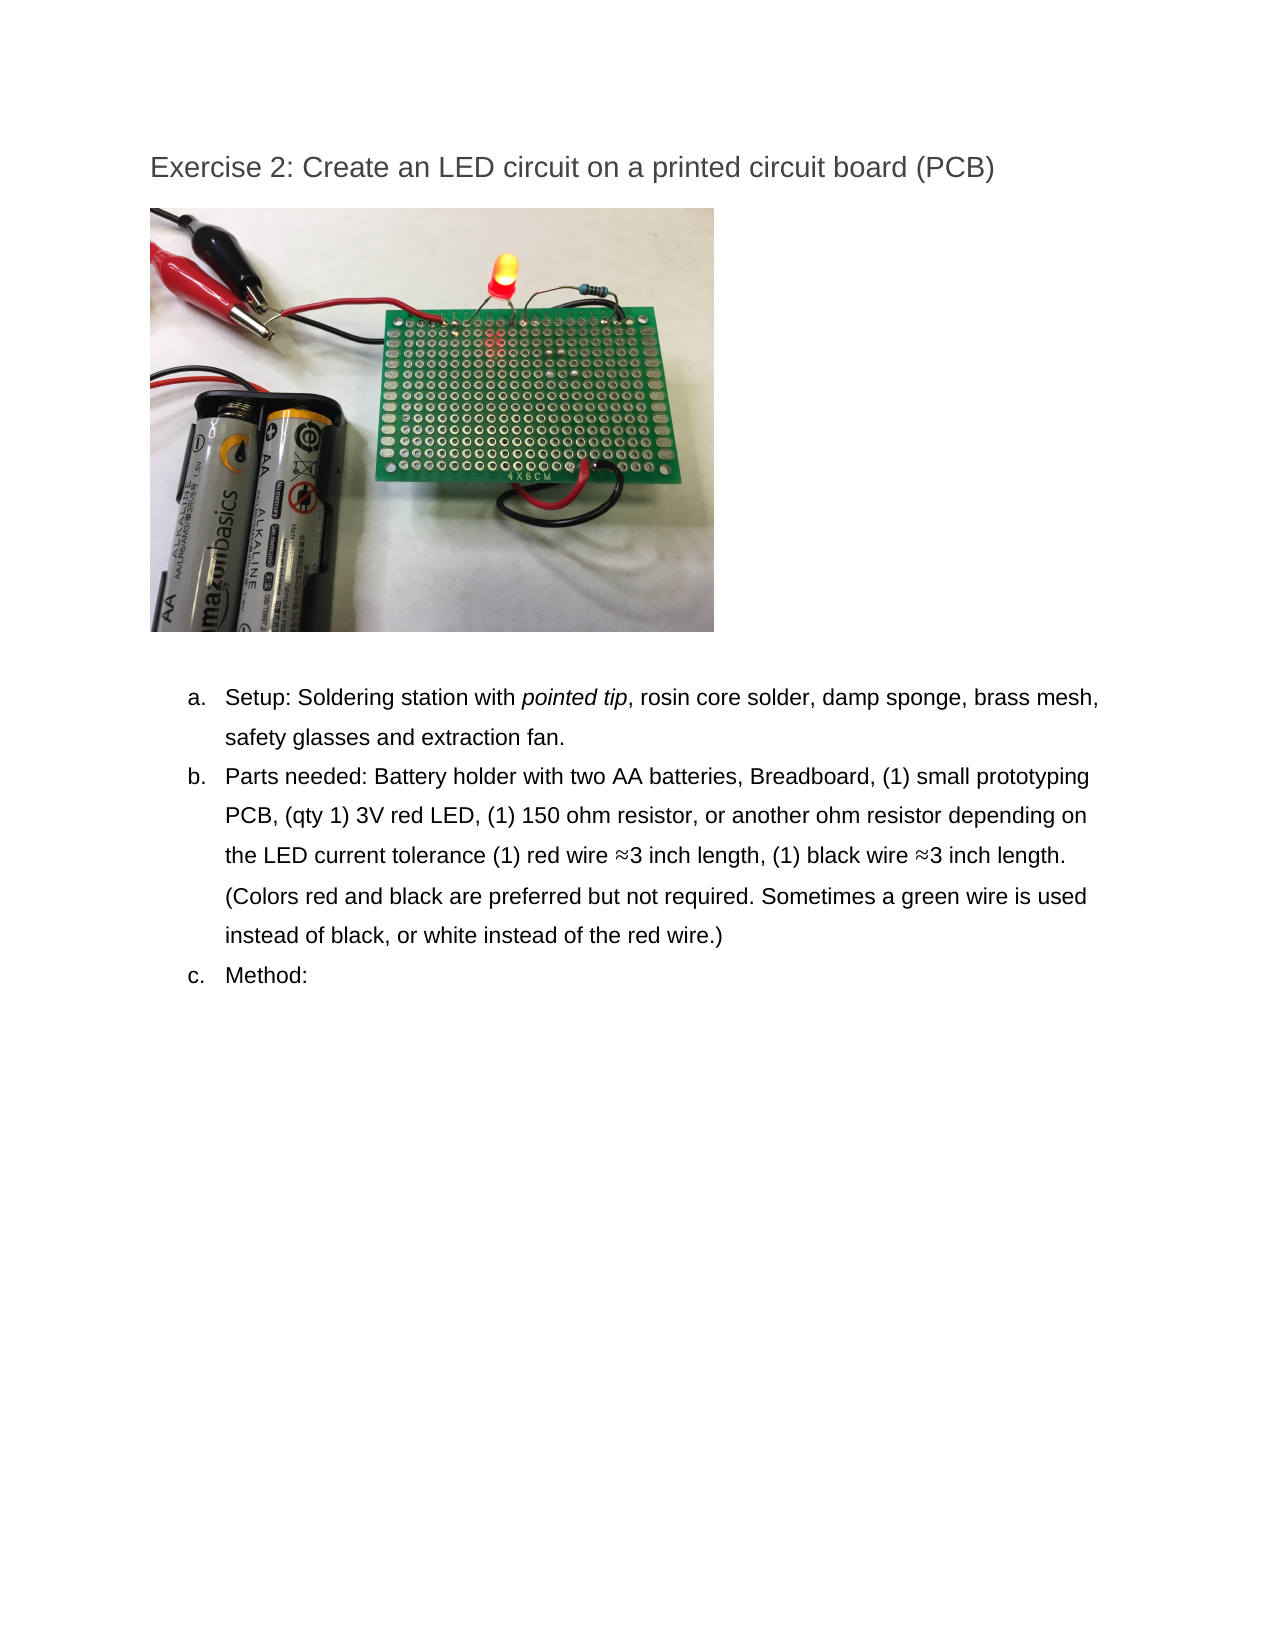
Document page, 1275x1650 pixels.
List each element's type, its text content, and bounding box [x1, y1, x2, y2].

subtitle Exercise 2: Create an LED circuit on a printed circuit board (PCB) [150, 150, 1125, 183]
list Setup: Soldering station with pointed tip, rosin core solder, damp sponge, brass mesh, safety glasses and extraction fan. [187, 684, 1125, 750]
list Method: [187, 962, 1125, 988]
picture [150, 208, 714, 632]
list Parts needed: Battery holder with two AA batteries, Breadboard, (1) small prototyping PCB, (qty 1) 3V red LED, (1) 150 ohm resistor, or another ohm resistor depending on the LED current tolerance (1) red wire 3 inch length, (1) black wire 3 inch length. (Colors red and black are preferred but not required. Sometimes a green wire is used instead of black, or white instead of the red wire.) [187, 763, 1125, 948]
